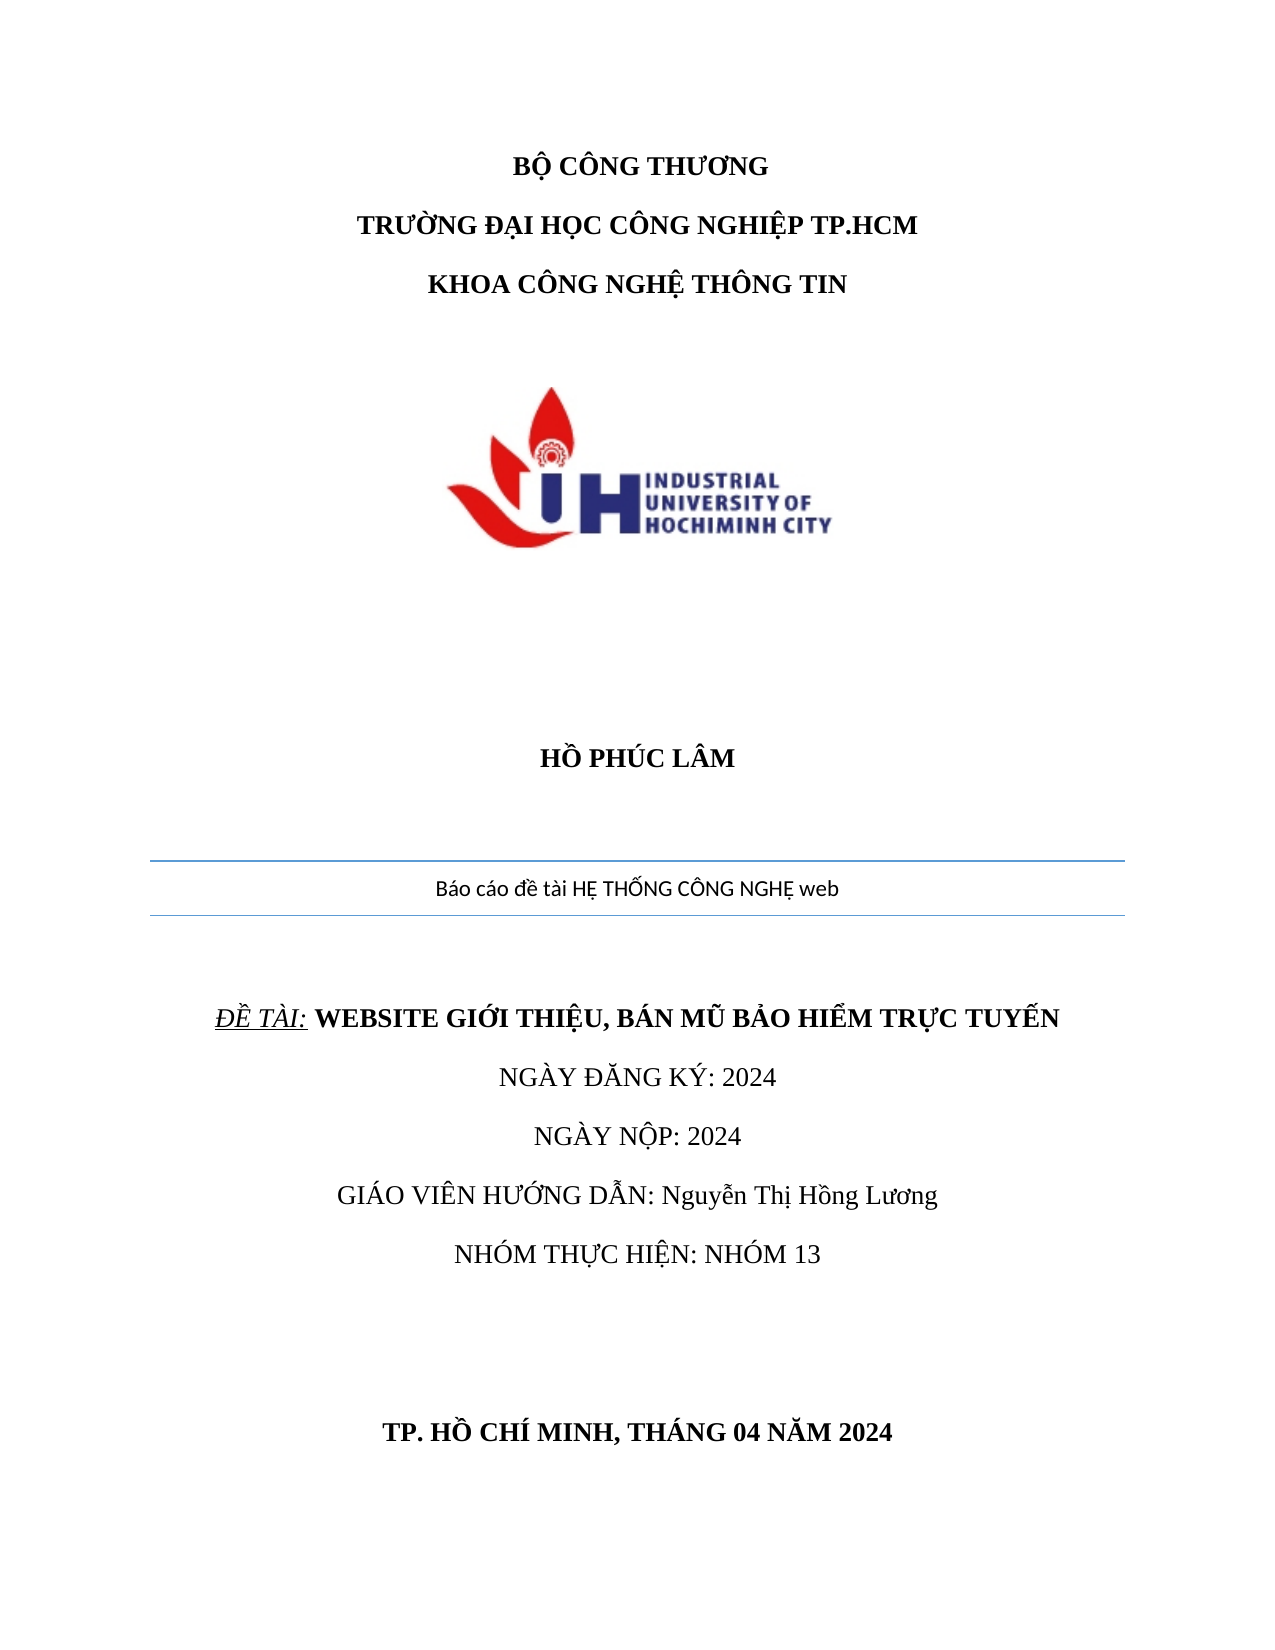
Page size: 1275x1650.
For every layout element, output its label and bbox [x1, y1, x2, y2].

picture [441, 387, 834, 551]
